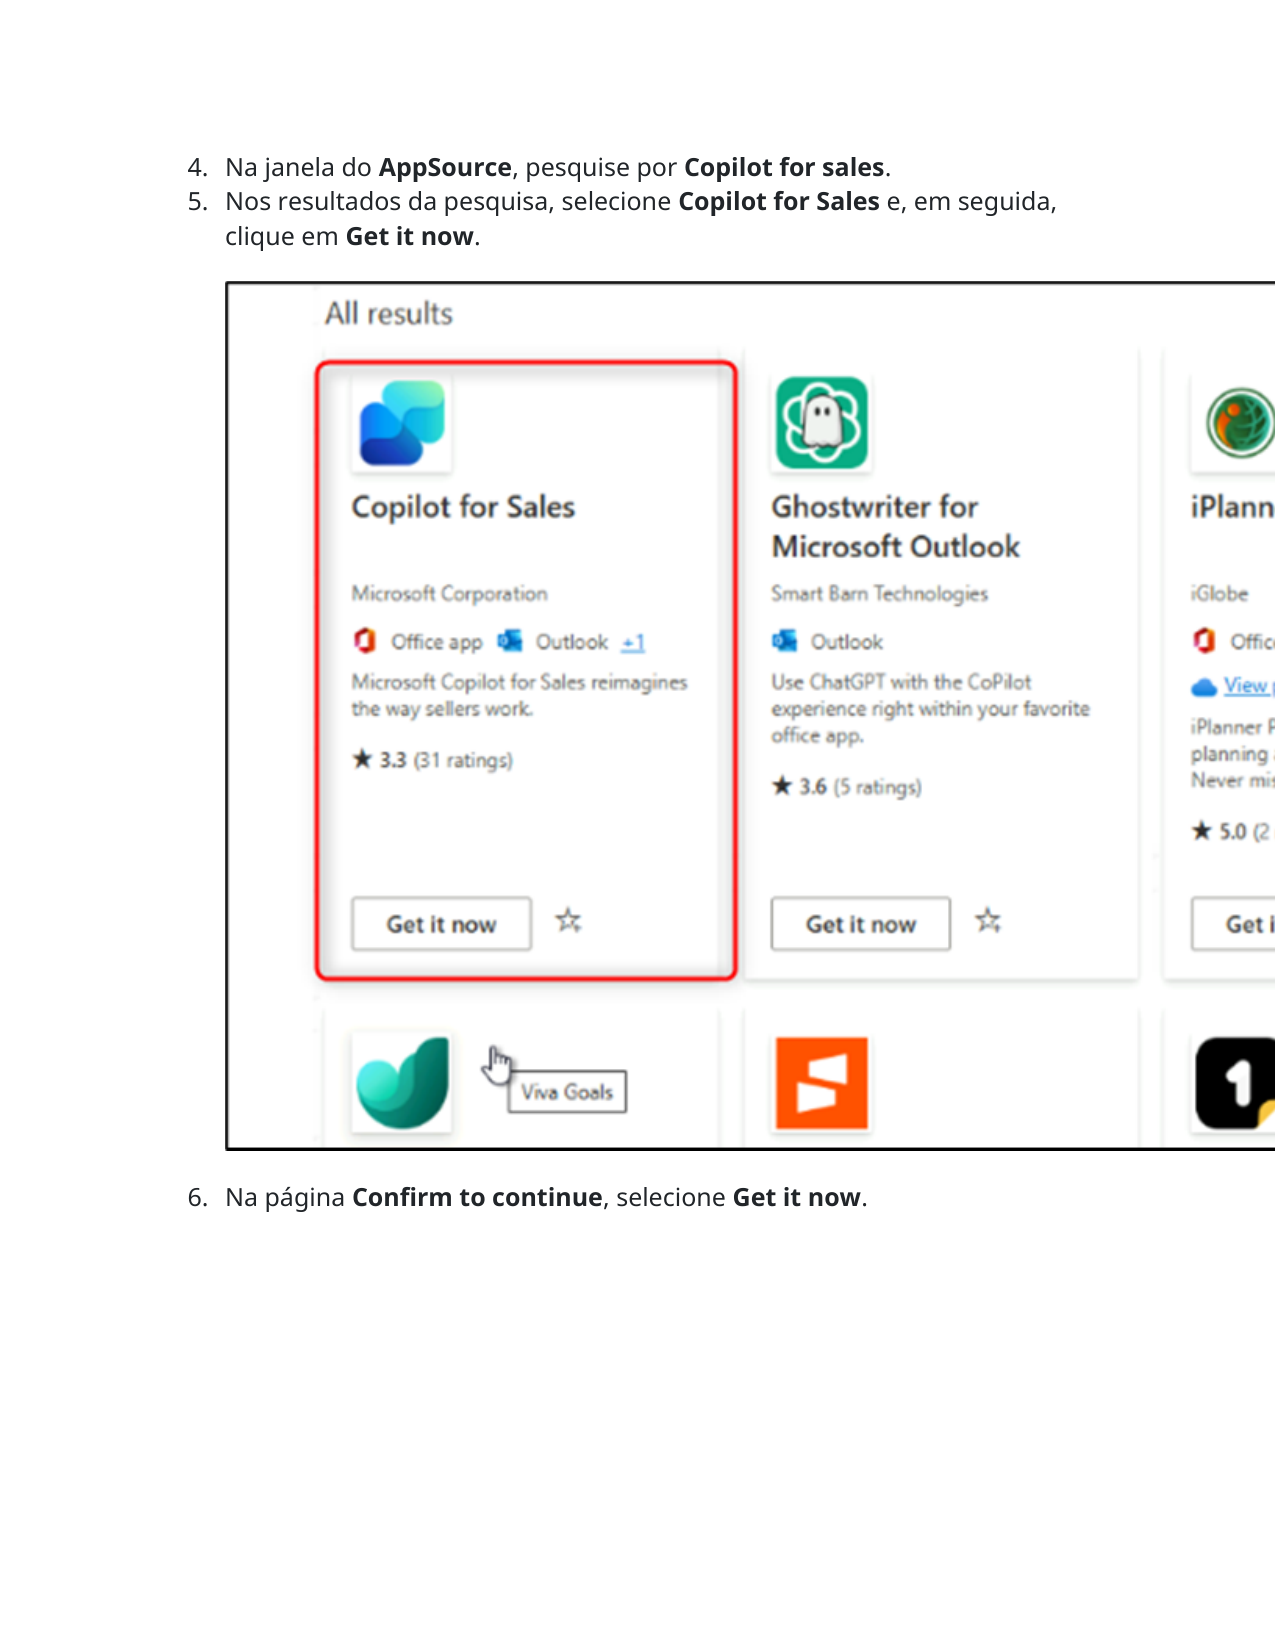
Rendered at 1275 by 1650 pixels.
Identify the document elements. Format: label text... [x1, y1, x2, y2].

picture [225, 281, 1275, 1151]
list Nos resultados da pesquisa, selecione Copilot for Sales e, em seguida, clique em Get it now. [187, 184, 1125, 252]
list Na página Confirm to continue, selecione Get it now. [187, 1179, 1125, 1213]
list Na janela do AppSource, pesquise por Copilot for sales. [187, 150, 1125, 184]
